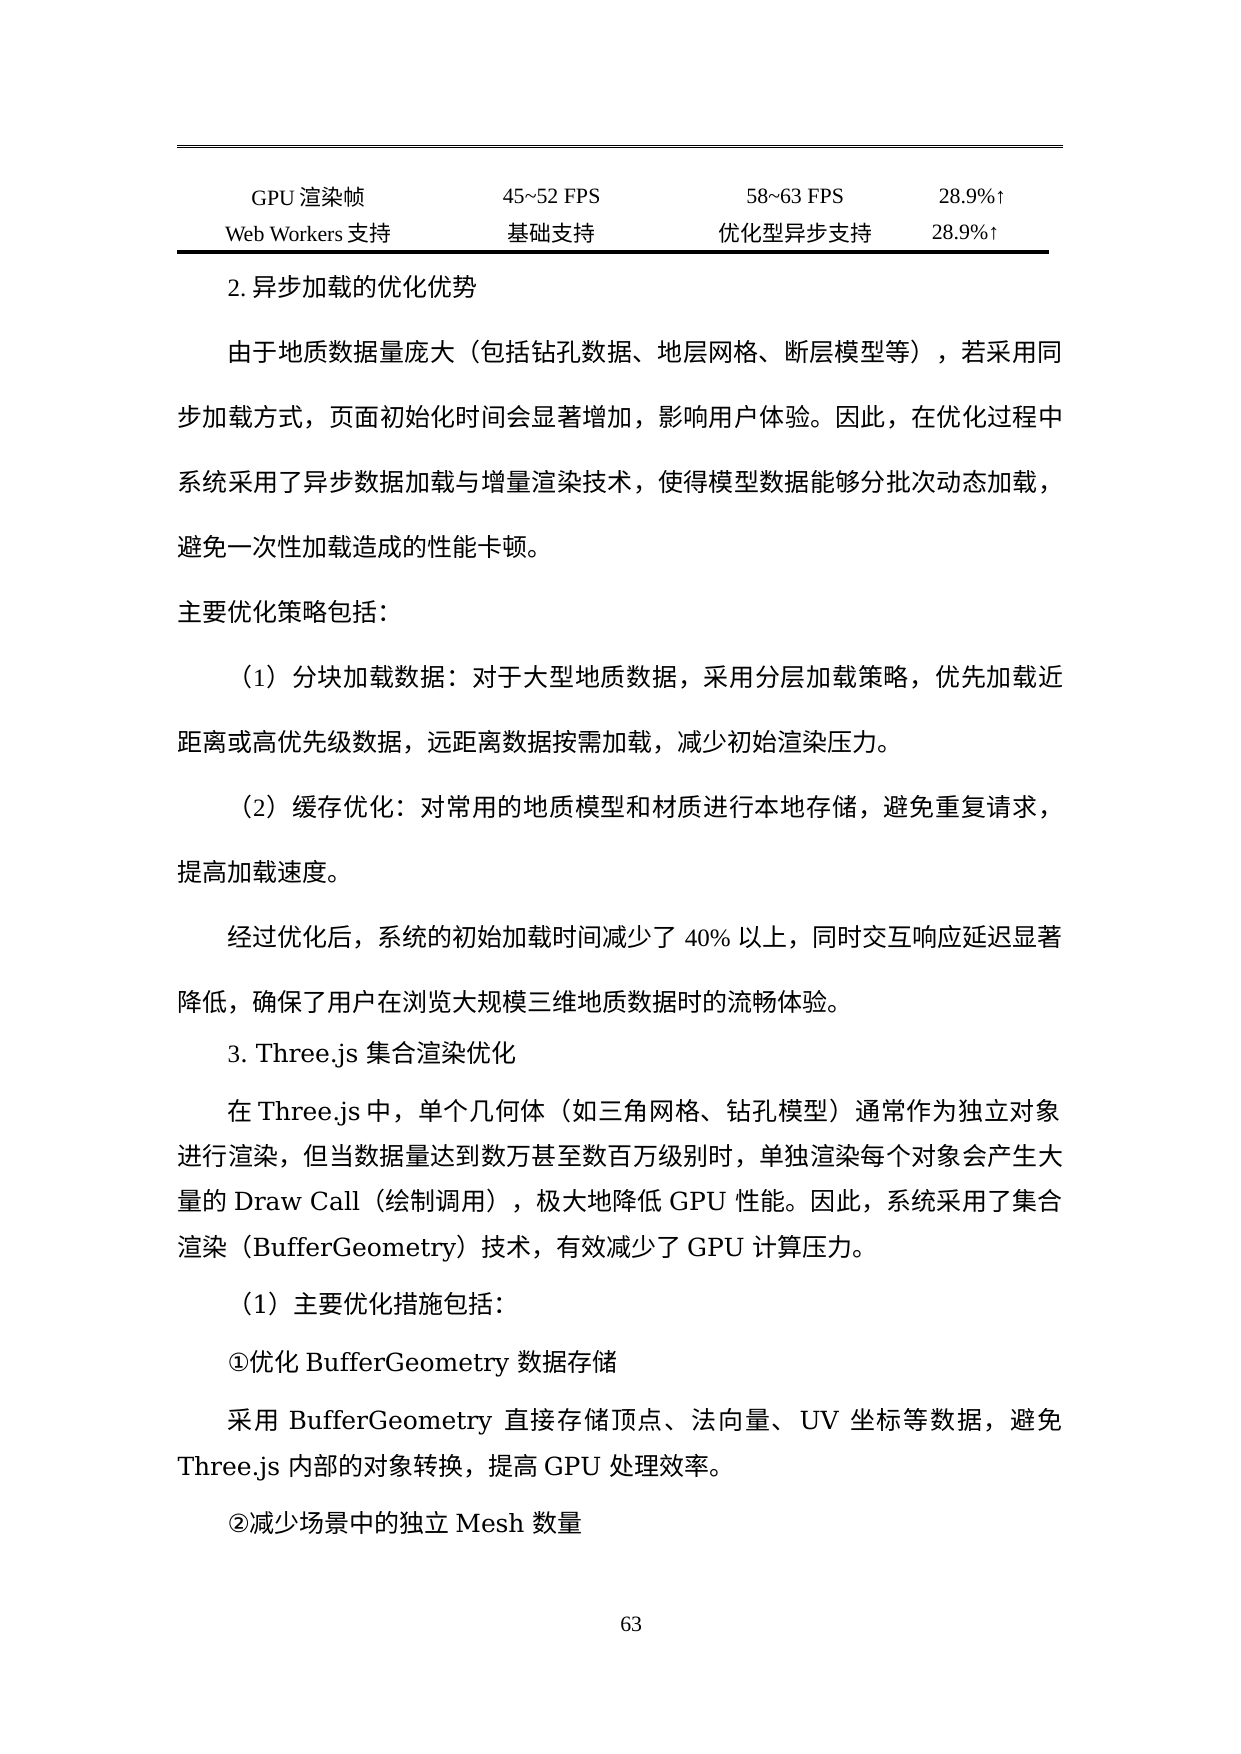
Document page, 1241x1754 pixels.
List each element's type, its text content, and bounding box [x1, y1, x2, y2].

table_cell 优化型异步支持 [665, 215, 900, 250]
text （1）主要优化措施包括： [177, 1285, 1063, 1321]
text （2）缓存优化：对常用的地质模型和材质进行本地存储，避免重复请求，提高加载速度。 [177, 773, 1063, 903]
table_cell 28.9%↑ [901, 215, 1048, 250]
table_cell 基础支持 [414, 215, 664, 250]
text 主要优化策略包括： [177, 578, 1063, 643]
text 经过优化后，系统的初始加载时间减少了 40% 以上，同时交互响应延迟显著降低，确保了用户在浏览大规模三维地质数据时的流畅体验。 [177, 903, 1063, 1033]
table_cell 28.9%↑ [901, 179, 1018, 214]
text 3. Three.js 集合渲染优化 [177, 1033, 1063, 1070]
table_cell 45~52 FPS [414, 179, 664, 214]
text （1）分块加载数据：对于大型地质数据，采用分层加载策略，优先加载近距离或高优先级数据，远距离数据按需加载，减少初始渲染压力。 [177, 643, 1063, 773]
table_cell Web Workers支持 [177, 215, 413, 250]
text 在Three.js中，单个几何体（如三角网格、钻孔模型）通常作为独立对象进行渲染，但当数据量达到数万甚至数百万级别时，单独渲染每个对象会产生大量的 Draw Call（绘制调用），极大地降低 GPU 性能。因此，系统采用了集合渲染（BufferGeometry）技术，有效减少了 GPU 计算压力。 [177, 1091, 1063, 1263]
table_cell 58~63 FPS [665, 179, 900, 214]
text 由于地质数据量庞大（包括钻孔数据、地层网格、断层模型等），若采用同步加载方式，页面初始化时间会显著增加，影响用户体验。因此，在优化过程中，系统采用了异步数据加载与增量渲染技术，使得模型数据能够分批次动态加载，避免一次性加载造成的性能卡顿。 [177, 318, 1063, 578]
text 采用 BufferGeometry 直接存储顶点、法向量、UV 坐标等数据，避免 Three.js 内部的对象转换，提高 GPU 处理效率。 [177, 1401, 1063, 1482]
text ②减少场景中的独立 Mesh 数量 [177, 1504, 1063, 1540]
text ①优化 BufferGeometry 数据存储 [177, 1343, 1063, 1379]
table_cell GPU渲染帧 [177, 179, 413, 214]
text 2. 异步加载的优化优势 [177, 253, 1063, 318]
